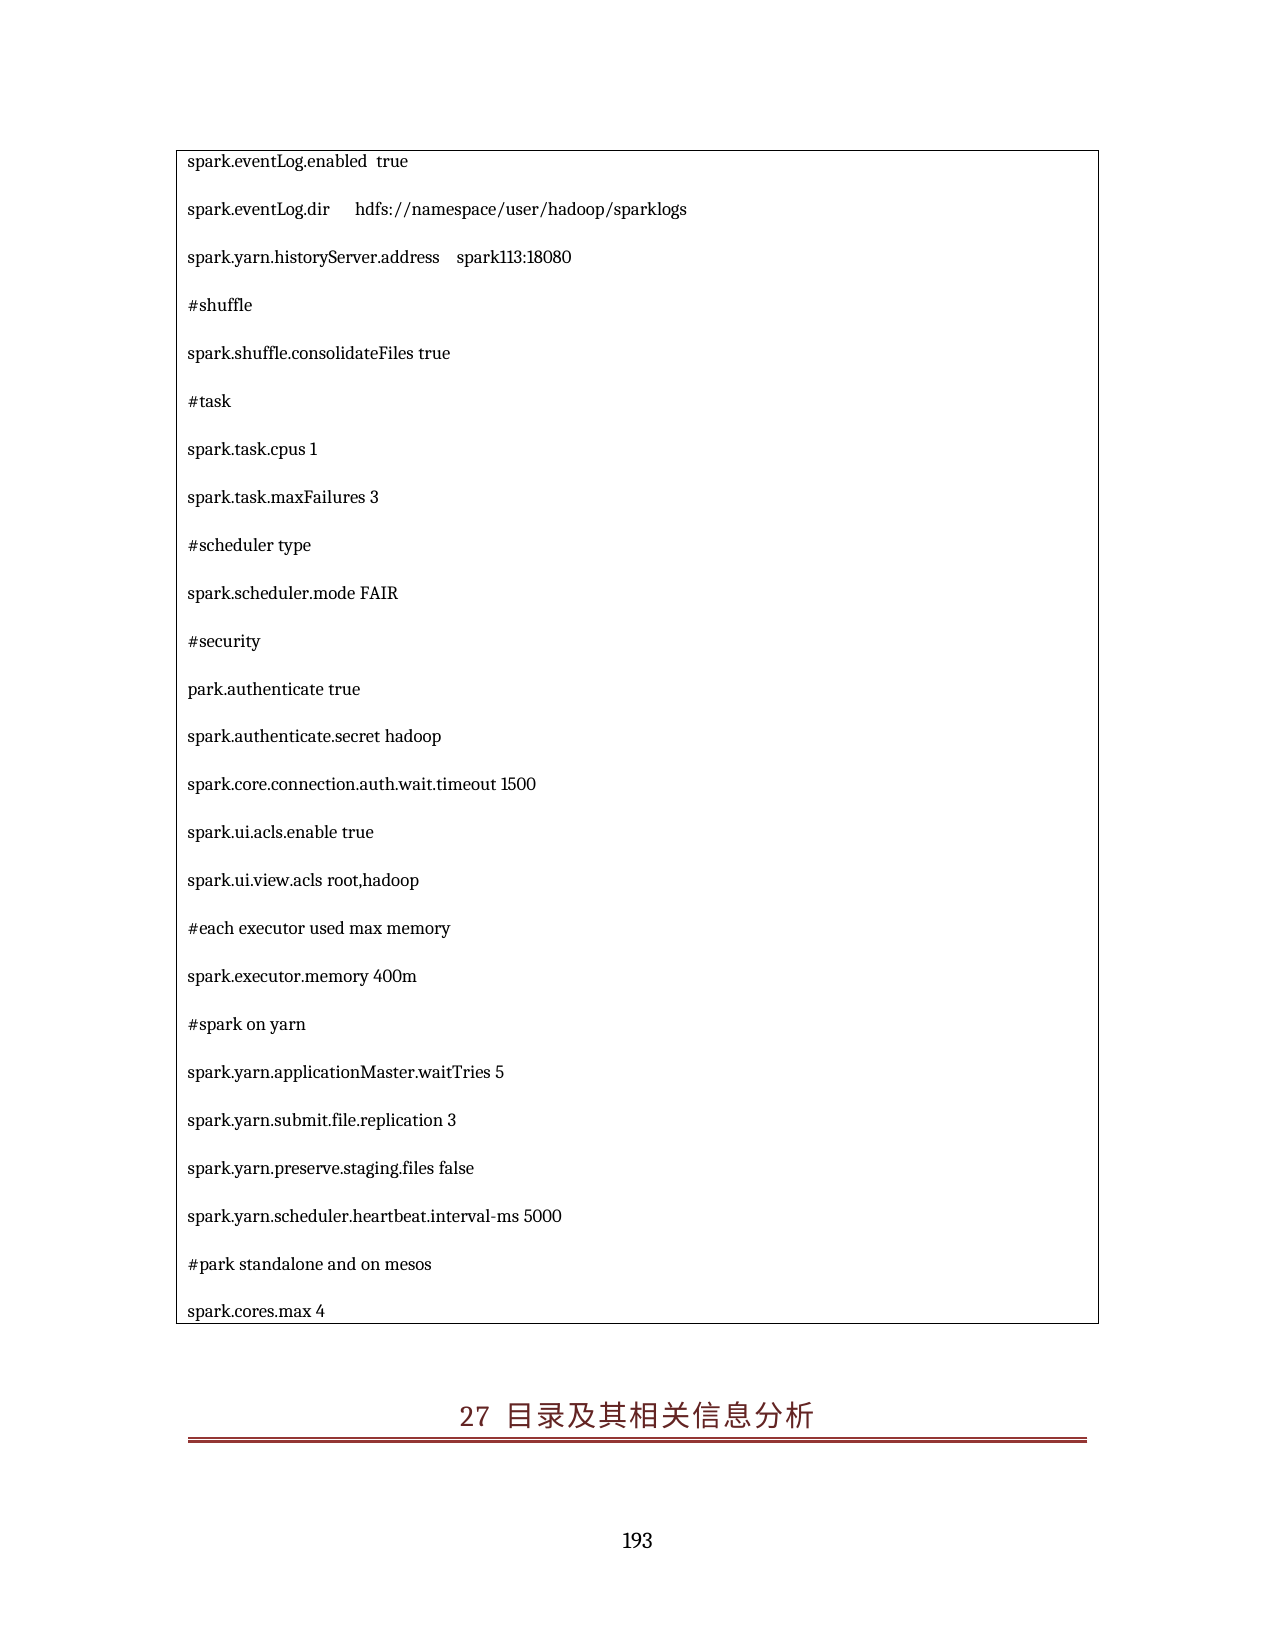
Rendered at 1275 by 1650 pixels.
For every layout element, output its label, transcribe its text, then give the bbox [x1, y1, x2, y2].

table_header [177, 151, 1098, 1323]
subtitle 目录及其相关信息分析 [187, 1393, 1087, 1443]
